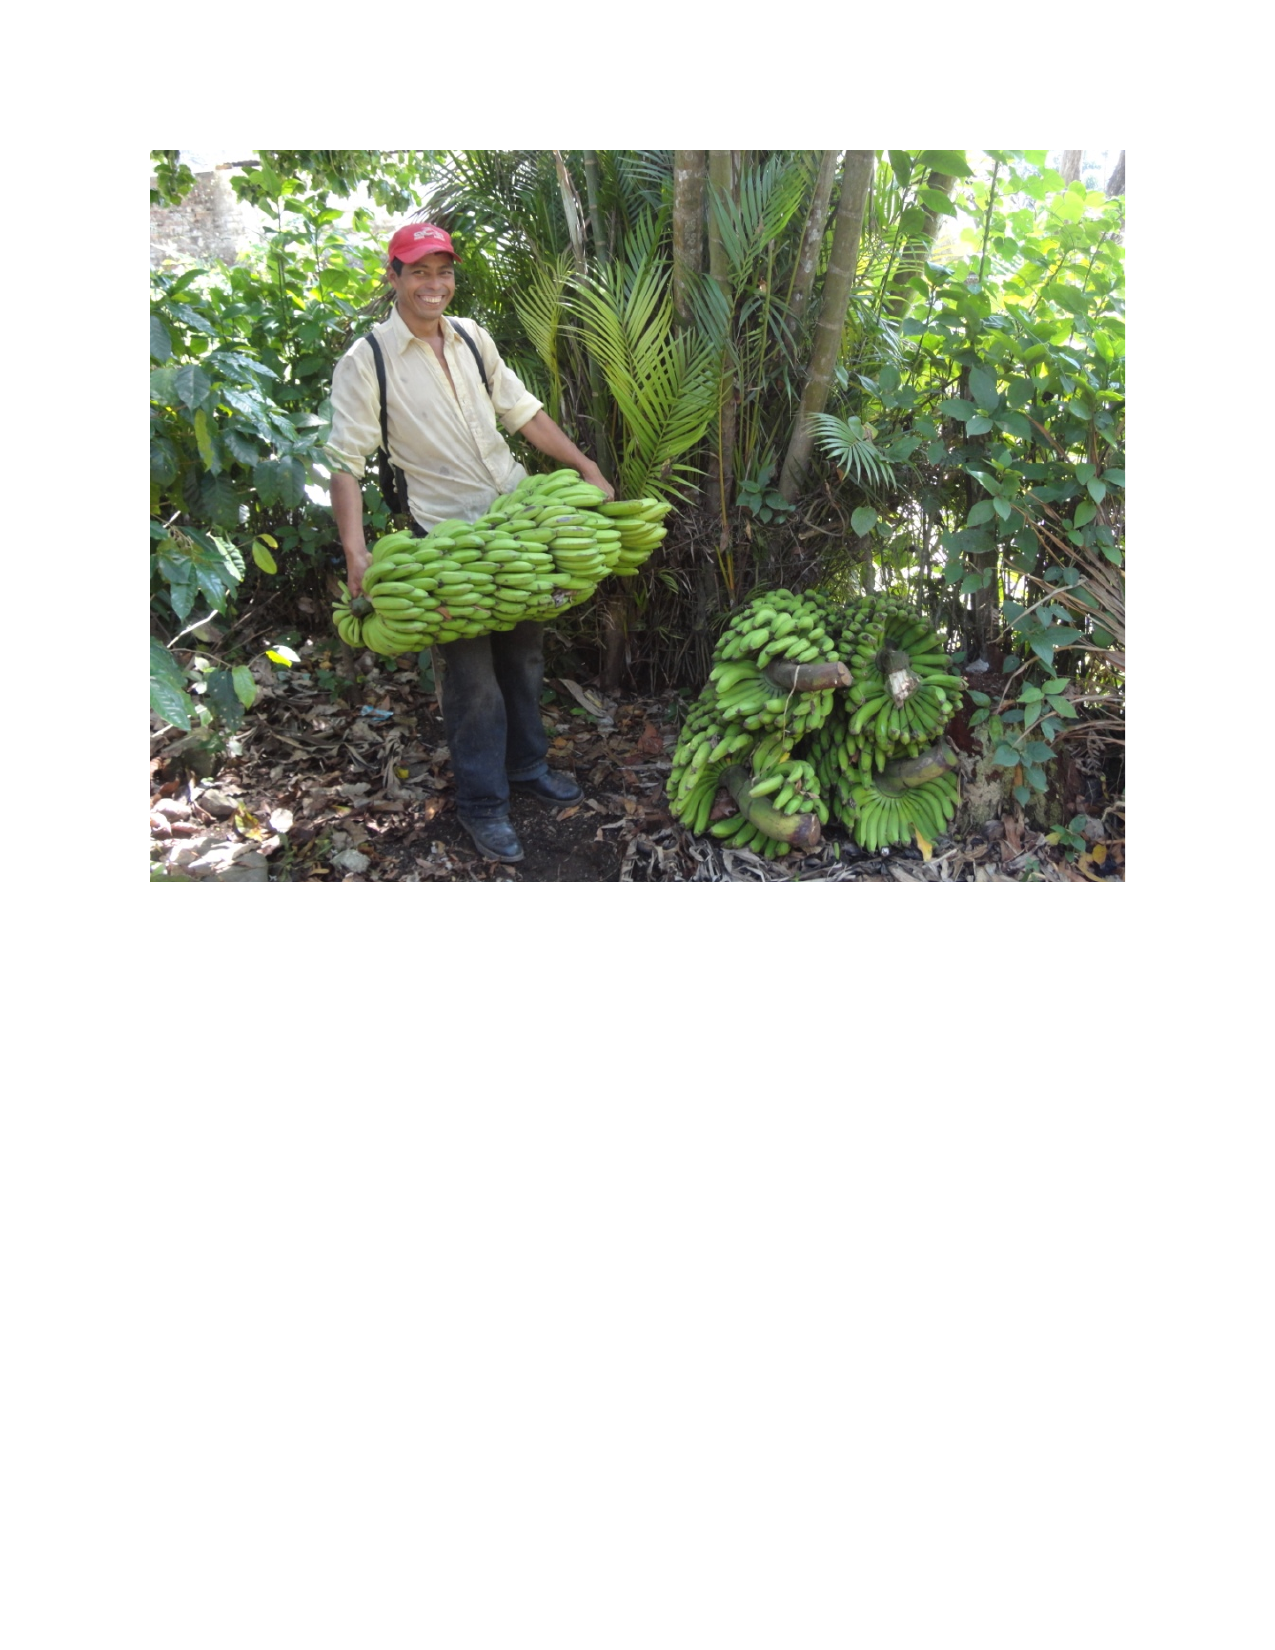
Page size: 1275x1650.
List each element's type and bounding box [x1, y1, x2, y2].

picture [150, 150, 1125, 882]
